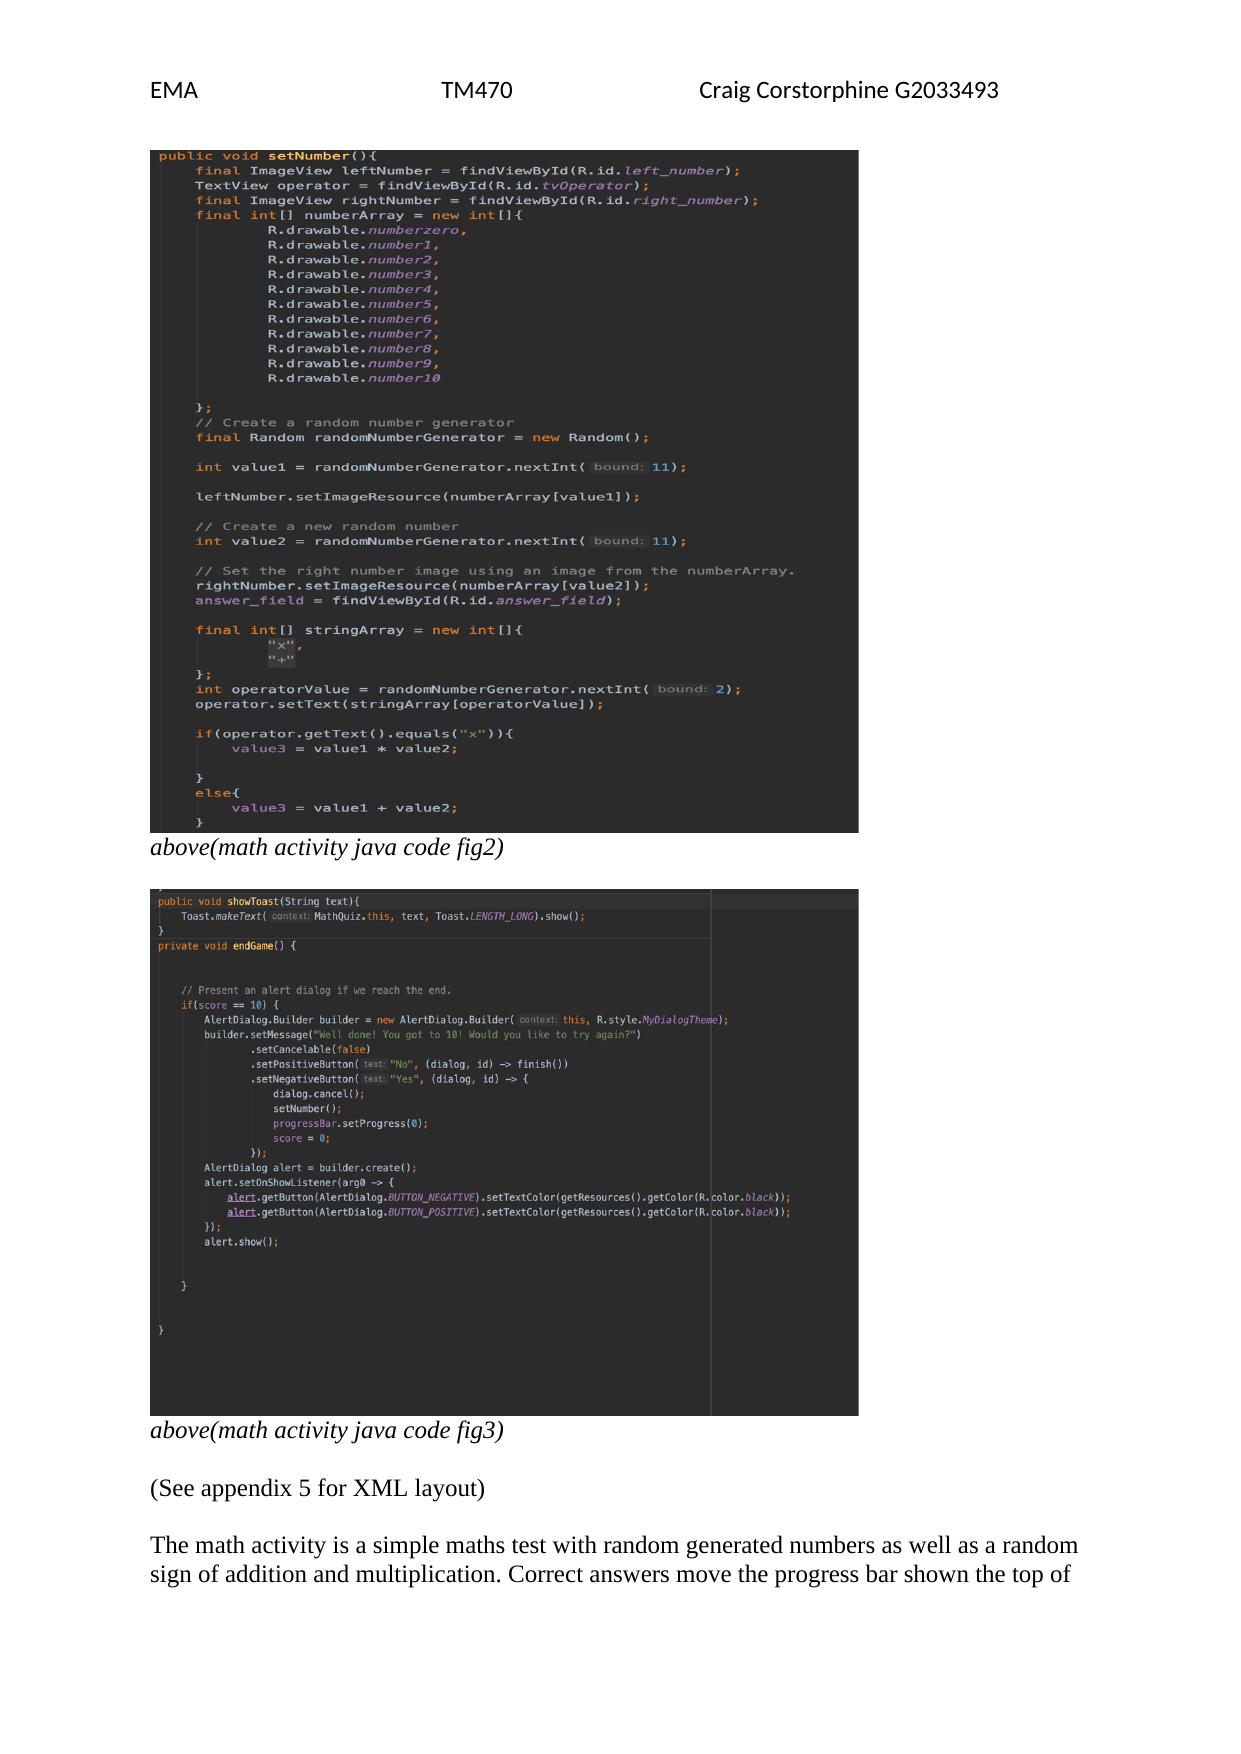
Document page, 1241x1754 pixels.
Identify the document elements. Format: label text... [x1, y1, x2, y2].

text above(math activity java code fig3) [150, 1415, 1090, 1444]
picture [150, 889, 859, 1416]
text above(math activity java code fig2) [150, 832, 1090, 861]
picture [150, 150, 859, 833]
text (See appendix 5 for XML layout) [150, 1473, 1090, 1501]
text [150, 1530, 1090, 1588]
